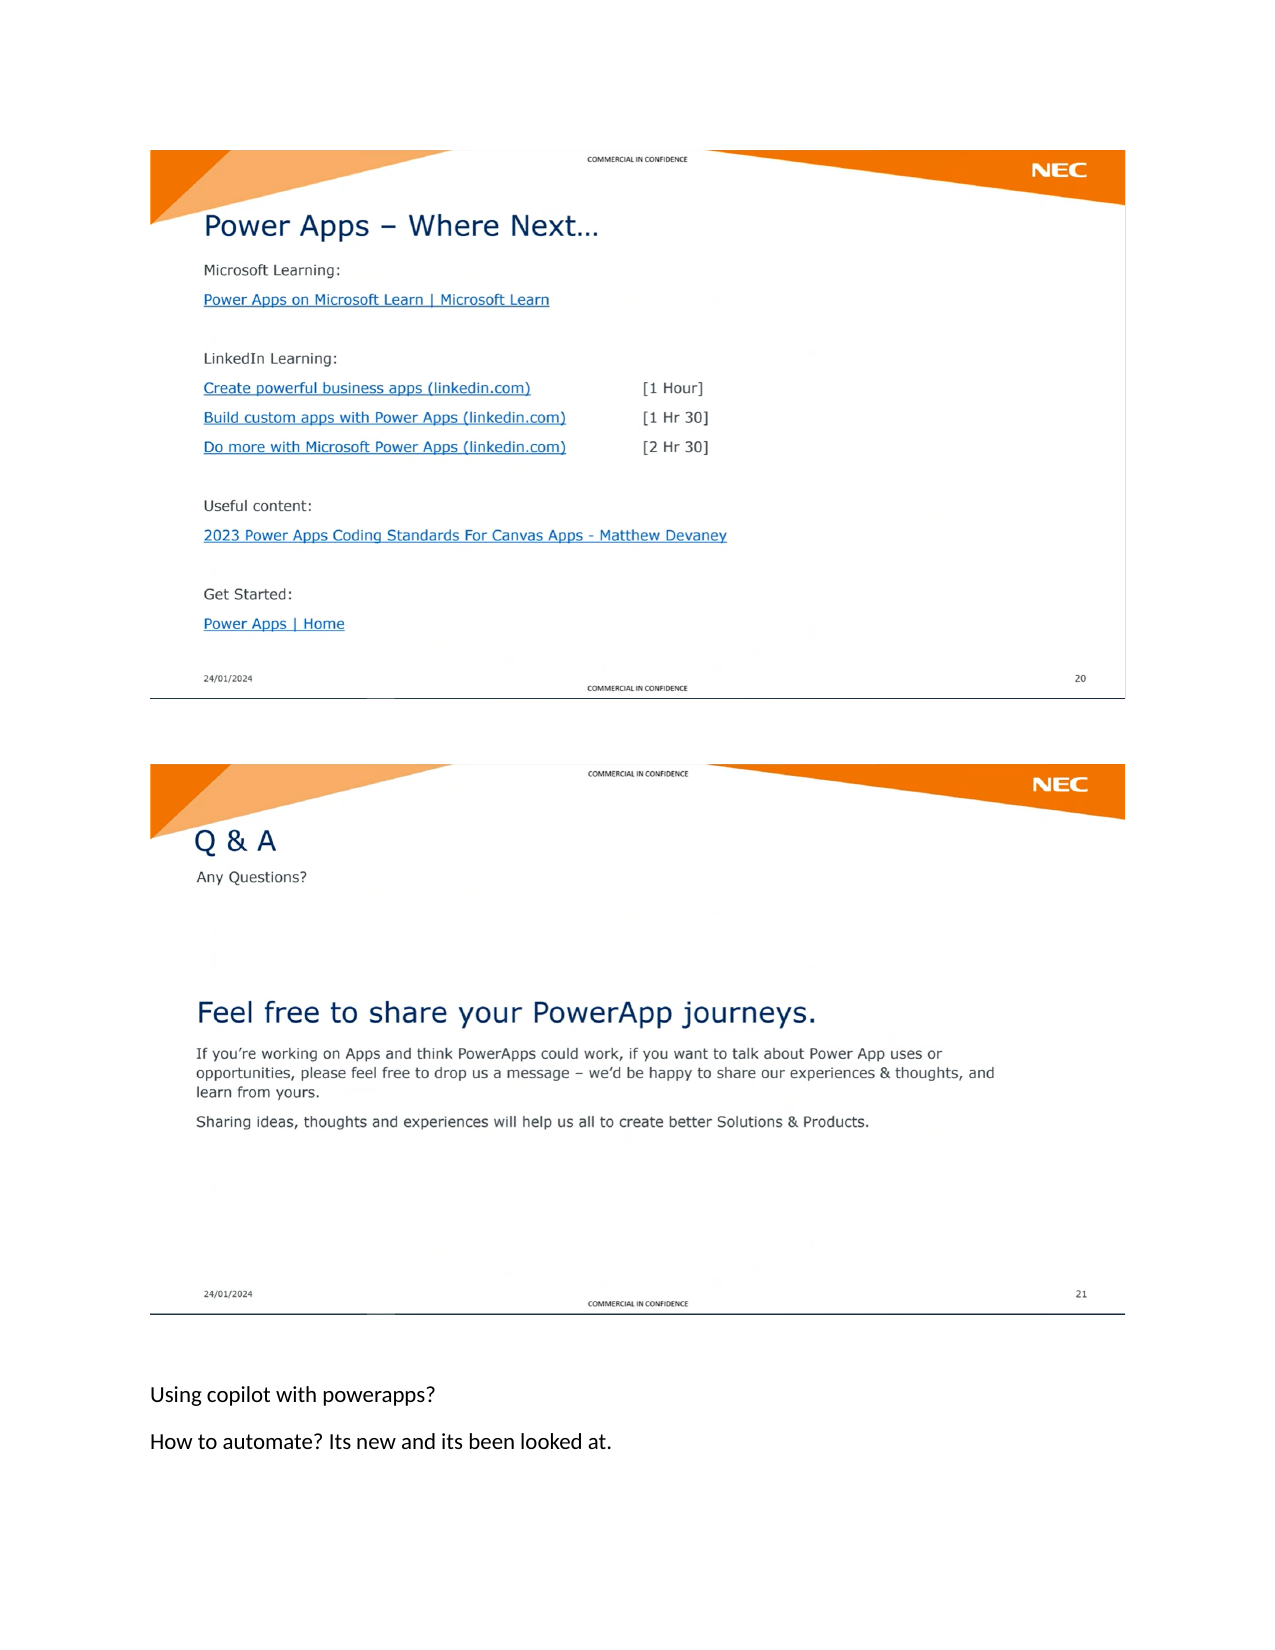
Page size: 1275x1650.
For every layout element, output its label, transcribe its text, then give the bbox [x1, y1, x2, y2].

text Using copilot with powerapps? [150, 1380, 1125, 1408]
text How to automate? Its new and its been looked at. [150, 1427, 1125, 1455]
picture [150, 764, 1125, 1315]
picture [150, 150, 1125, 699]
